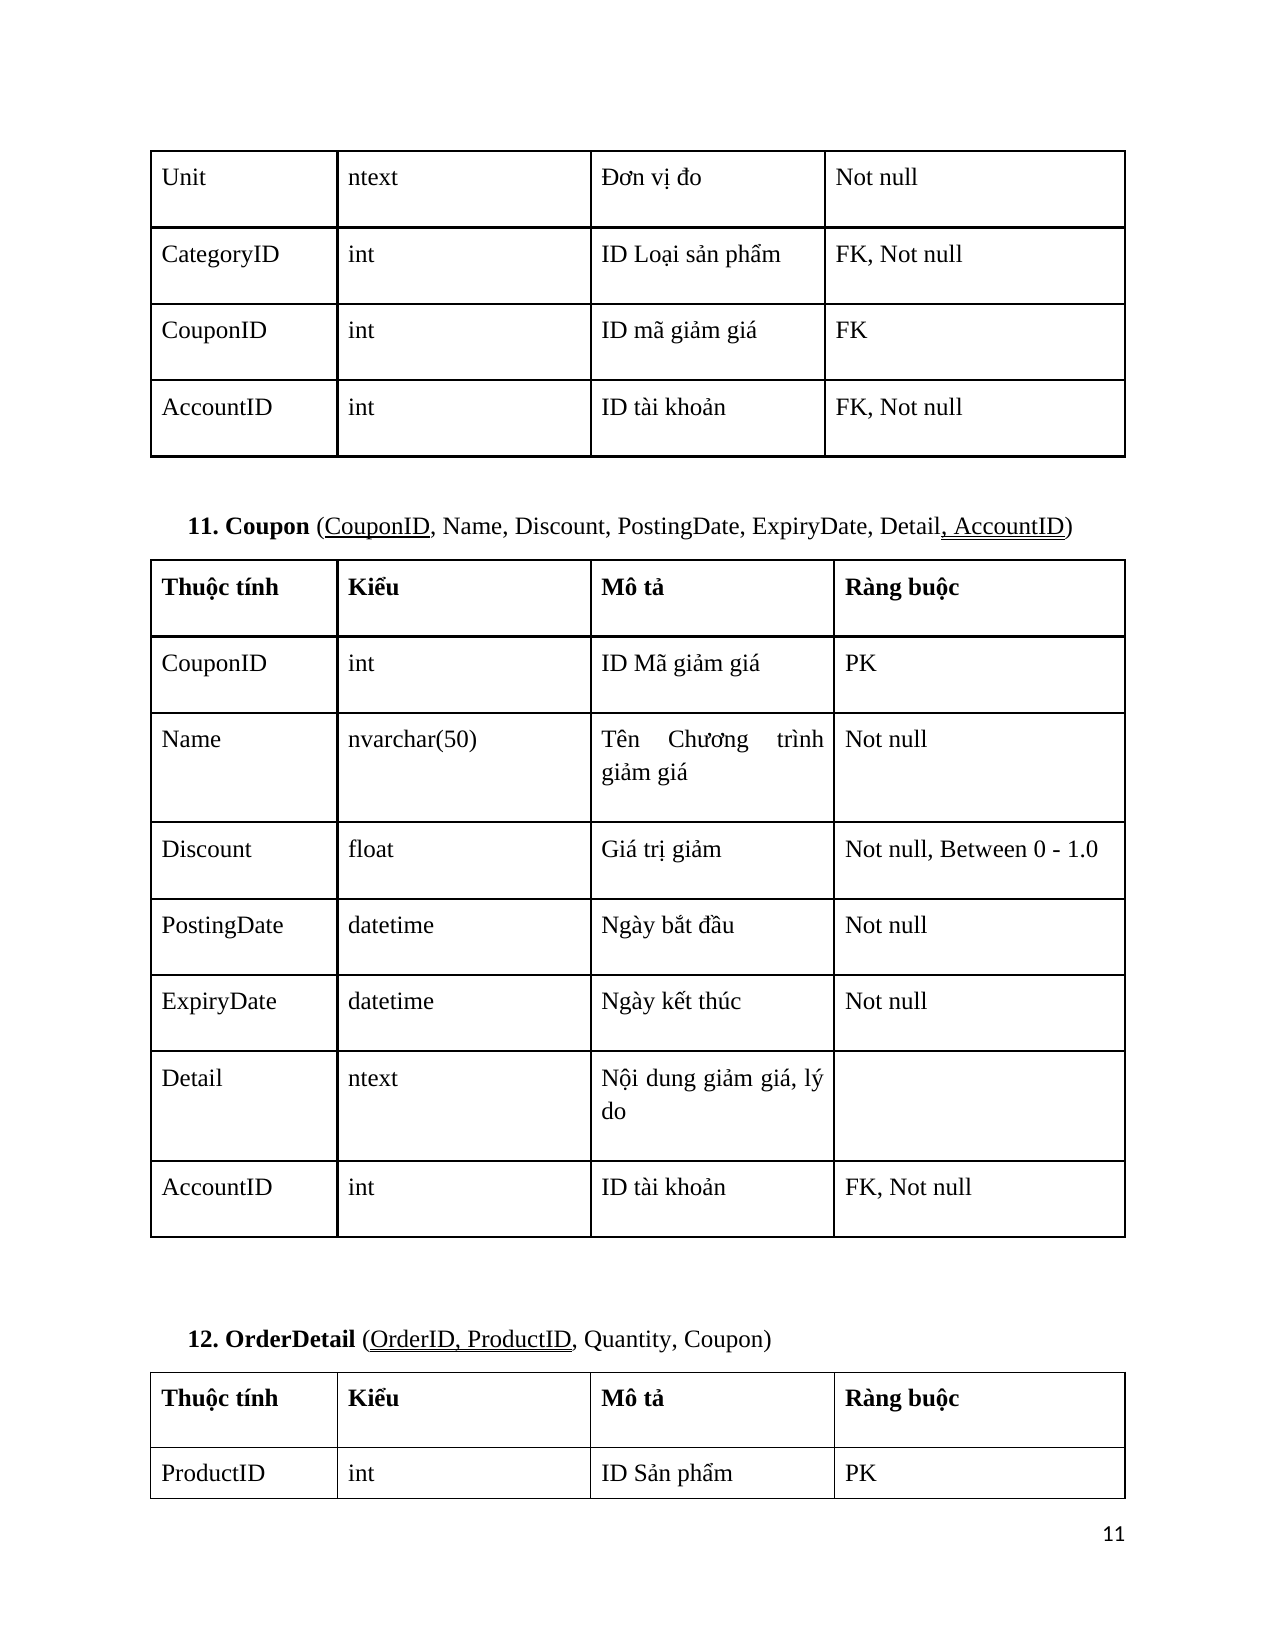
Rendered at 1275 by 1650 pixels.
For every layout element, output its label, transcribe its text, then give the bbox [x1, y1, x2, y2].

table_cell Ngày bắt đầu [592, 900, 833, 974]
table_header Kiểu [338, 1373, 590, 1447]
table_cell ID Loại sản phẩm [592, 229, 824, 303]
table_cell int [339, 381, 590, 455]
table_cell Name [152, 714, 336, 821]
table_cell int [339, 1162, 590, 1236]
table_cell PostingDate [152, 900, 336, 974]
table_cell Not null [826, 152, 1124, 226]
table_cell ExpiryDate [152, 976, 336, 1050]
table_cell ntext [339, 152, 590, 226]
table_cell Not null [835, 714, 1124, 821]
table_cell Giá trị giảm [592, 823, 833, 897]
table_header Kiểu [339, 561, 590, 635]
table_cell Unit [152, 152, 336, 226]
table_cell [835, 1052, 1124, 1159]
table_cell Đơn vị đo [592, 152, 824, 226]
table_cell ntext [339, 1052, 590, 1159]
table_cell CouponID [152, 305, 336, 379]
table_cell PK [835, 638, 1124, 712]
table_cell datetime [339, 976, 590, 1050]
table_header Thuộc tính [152, 561, 336, 635]
table_header Mô tả [592, 561, 833, 635]
table_cell AccountID [152, 1162, 336, 1236]
table_header Mô tả [591, 1373, 834, 1447]
table_cell CouponID [152, 638, 336, 712]
table_header Ràng buộc [835, 1373, 1124, 1447]
table_cell CategoryID [152, 229, 336, 303]
table_cell ID tài khoản [592, 1162, 833, 1236]
table_cell int [339, 638, 590, 712]
table_cell int [338, 1448, 590, 1498]
table_cell Detail [152, 1052, 336, 1159]
list Coupon (CouponID, Name, Discount, PostingDate, ExpiryDate, Detail, AccountID) [187, 511, 1125, 540]
table_cell FK, Not null [835, 1162, 1124, 1236]
table_cell datetime [339, 900, 590, 974]
table_cell Nội dung giảm giá, lý do [592, 1052, 833, 1159]
table_cell float [339, 823, 590, 897]
table_cell Not null [835, 976, 1124, 1050]
table_cell AccountID [152, 381, 336, 455]
table_cell Ngày kết thúc [592, 976, 833, 1050]
table_cell ID tài khoản [592, 381, 824, 455]
table_header Ràng buộc [835, 561, 1124, 635]
table_cell PK [835, 1448, 1124, 1498]
table_cell Discount [152, 823, 336, 897]
table_header Thuộc tính [151, 1373, 337, 1447]
table_cell Not null [835, 900, 1124, 974]
table_cell Not null, Between 0 - 1.0 [835, 823, 1124, 897]
table_cell ID mã giảm giá [592, 305, 824, 379]
table_cell int [339, 229, 590, 303]
table_cell ID Mã giảm giá [592, 638, 833, 712]
table_cell nvarchar(50) [339, 714, 590, 821]
table_cell FK, Not null [826, 229, 1124, 303]
table_cell ProductID [151, 1448, 337, 1498]
table_cell FK [826, 305, 1124, 379]
table_cell int [339, 305, 590, 379]
table_cell FK, Not null [826, 381, 1124, 455]
table_cell ID Sản phẩm [591, 1448, 834, 1498]
table_cell Tên Chương trình giảm giá [592, 714, 833, 821]
list OrderDetail (OrderID, ProductID, Quantity, Coupon) [187, 1324, 1125, 1353]
